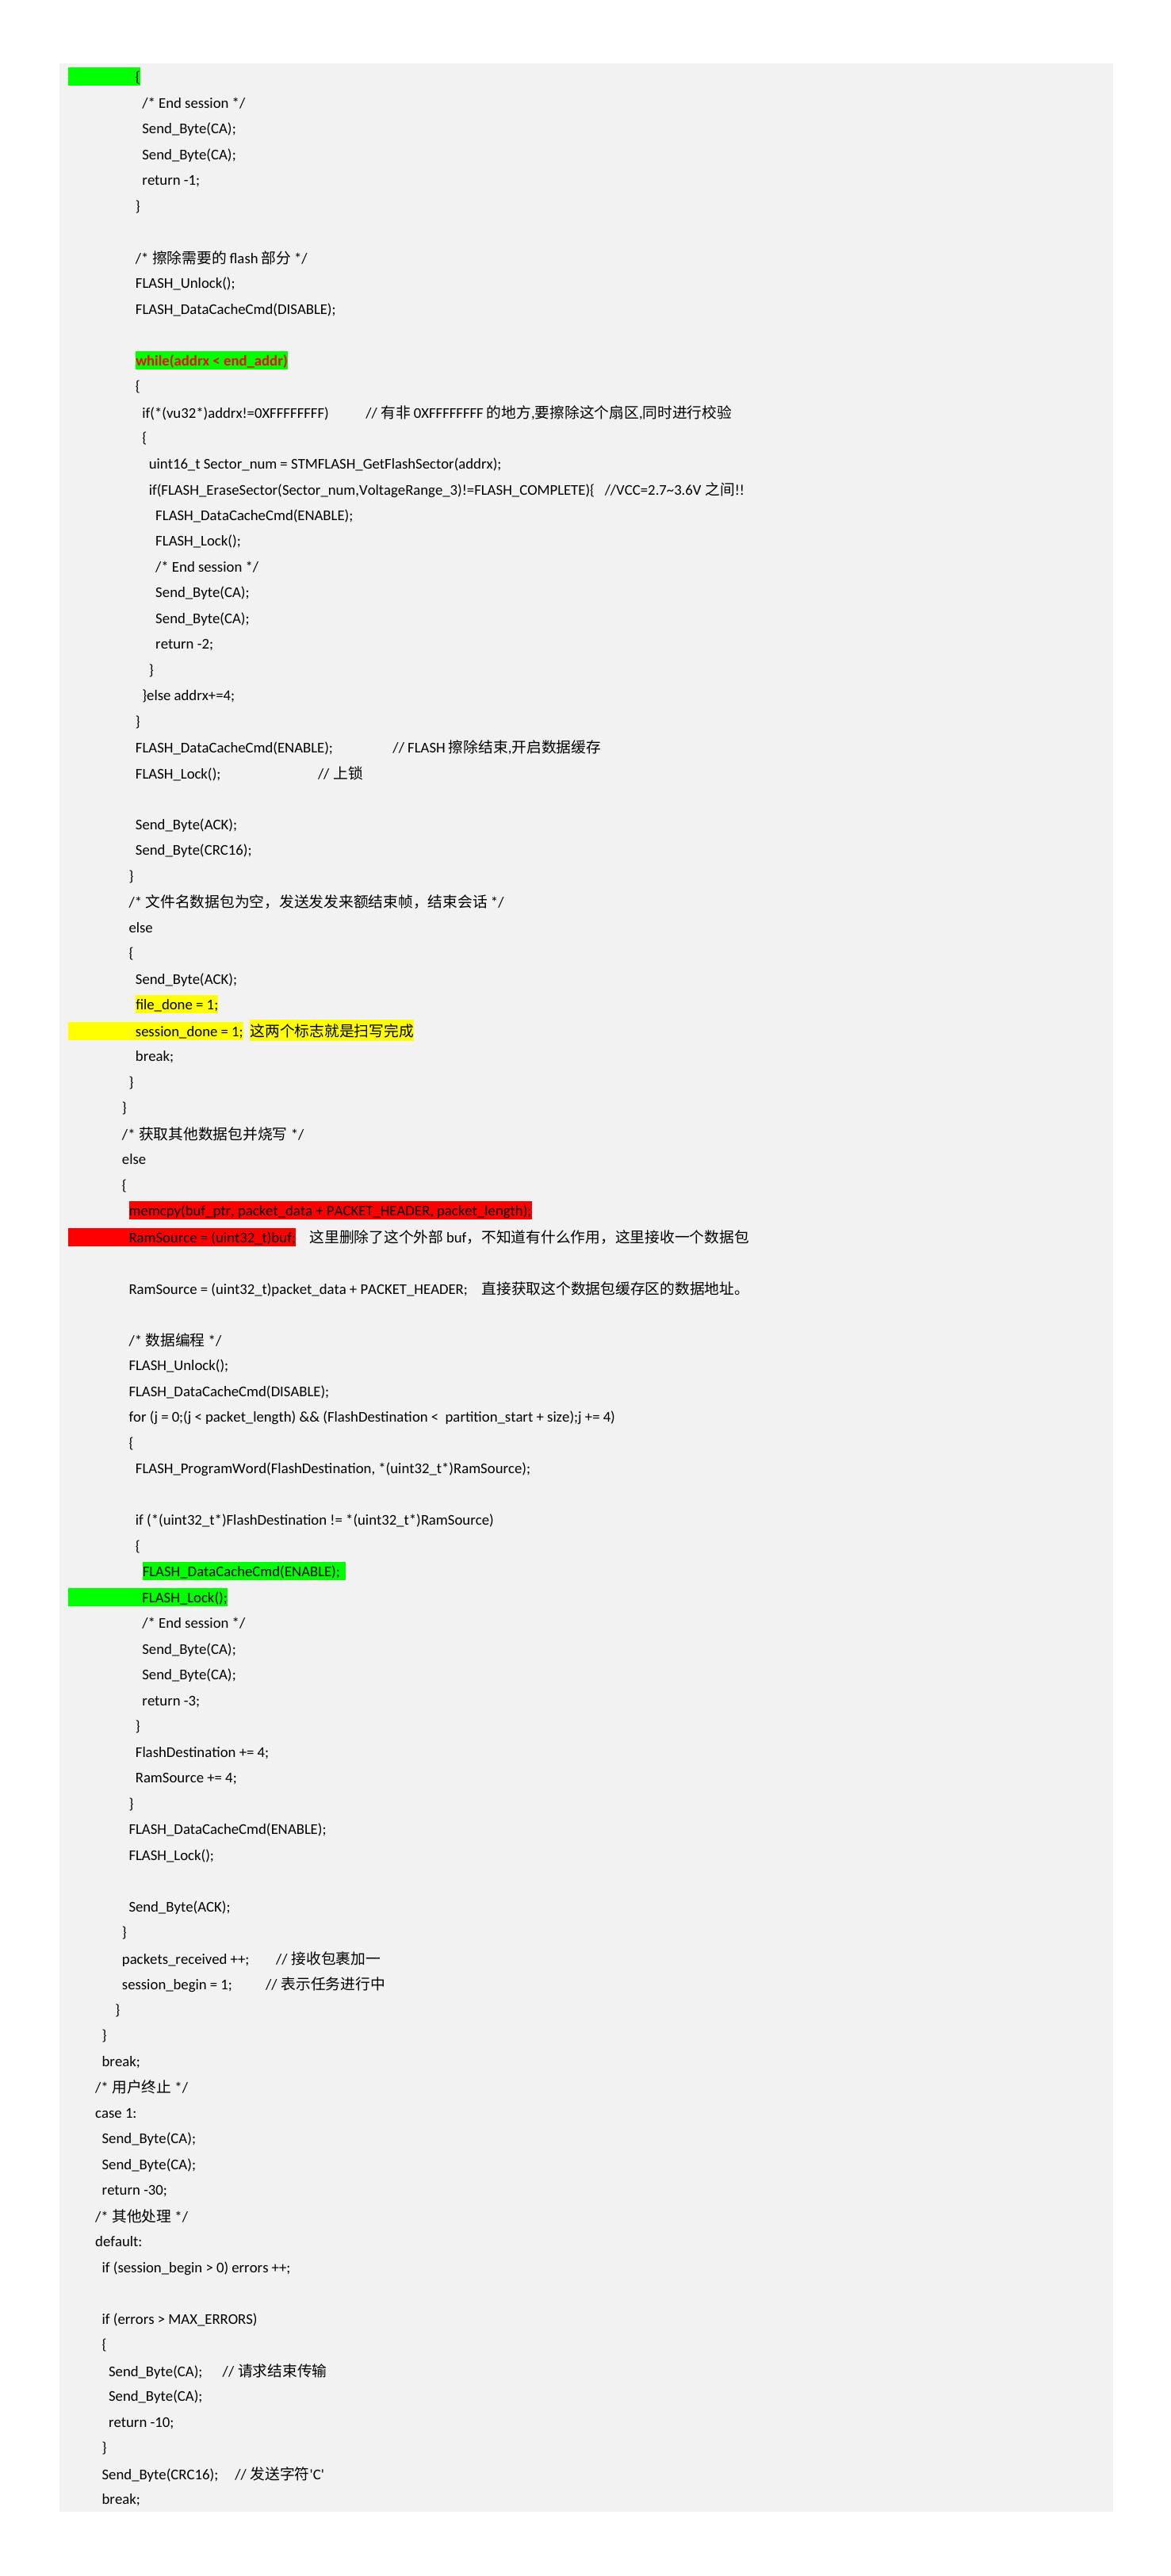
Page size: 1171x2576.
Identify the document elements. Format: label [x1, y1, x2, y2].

table_header [59, 63, 1113, 2512]
